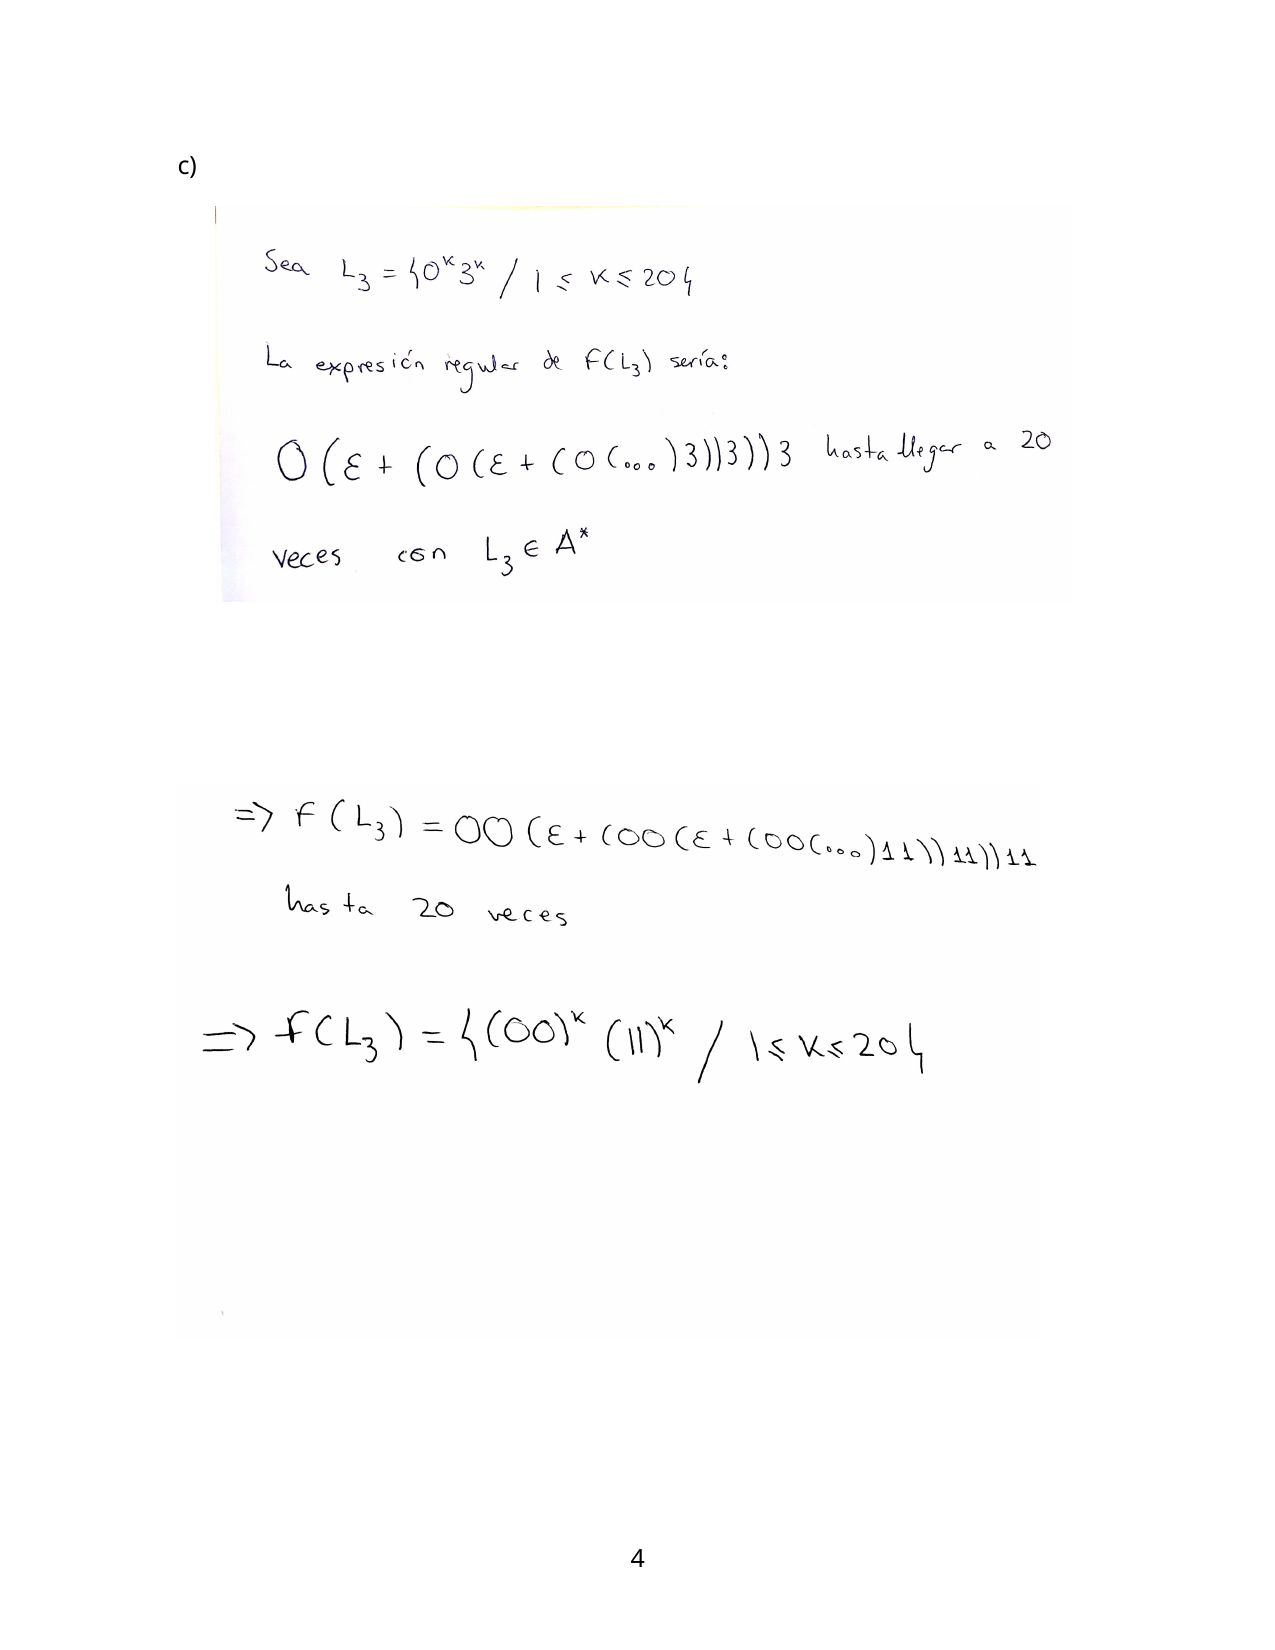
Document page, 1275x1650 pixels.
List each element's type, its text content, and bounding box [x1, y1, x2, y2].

picture [214, 206, 1073, 602]
text c) [177, 148, 1098, 182]
picture [177, 785, 1040, 1341]
